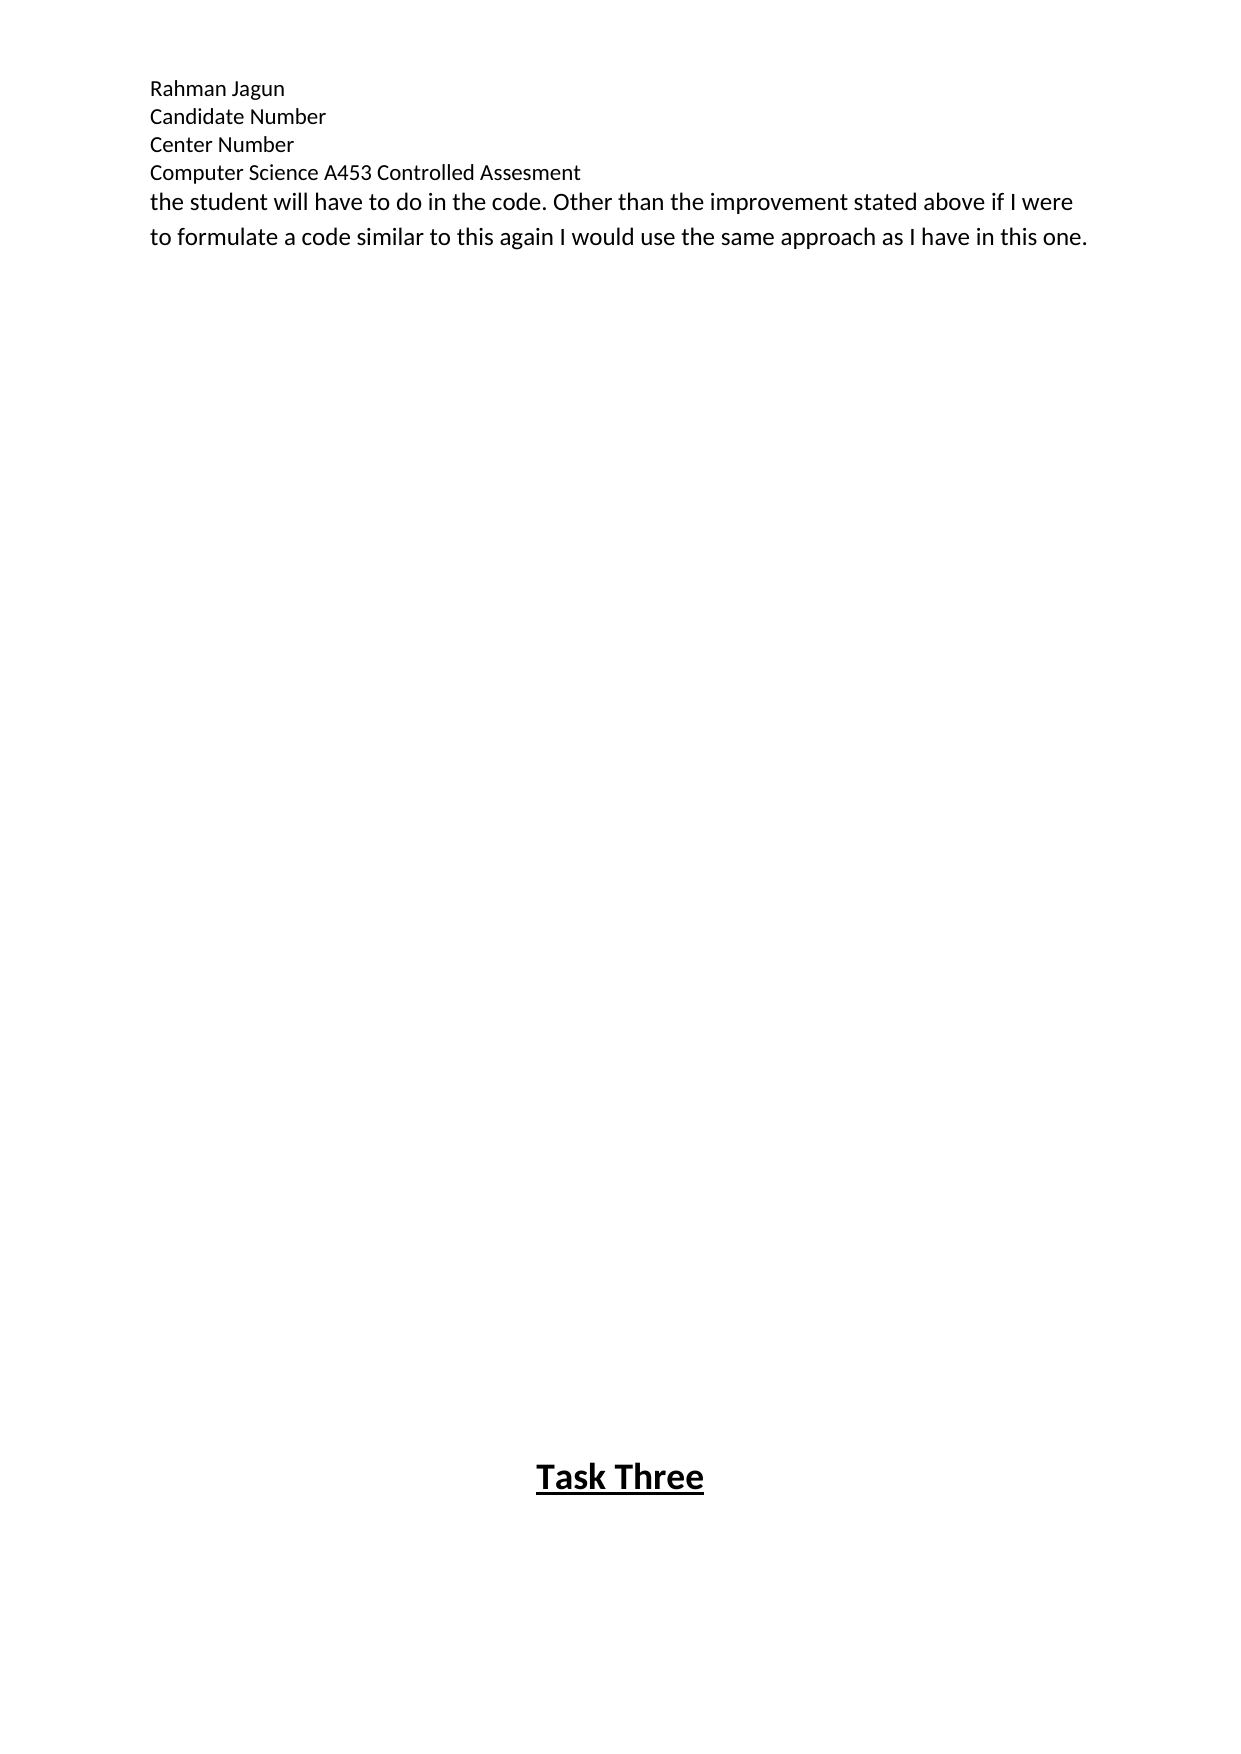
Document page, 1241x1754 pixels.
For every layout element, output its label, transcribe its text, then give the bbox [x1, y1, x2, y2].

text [150, 186, 1090, 251]
text Task Three [150, 1453, 1090, 1499]
